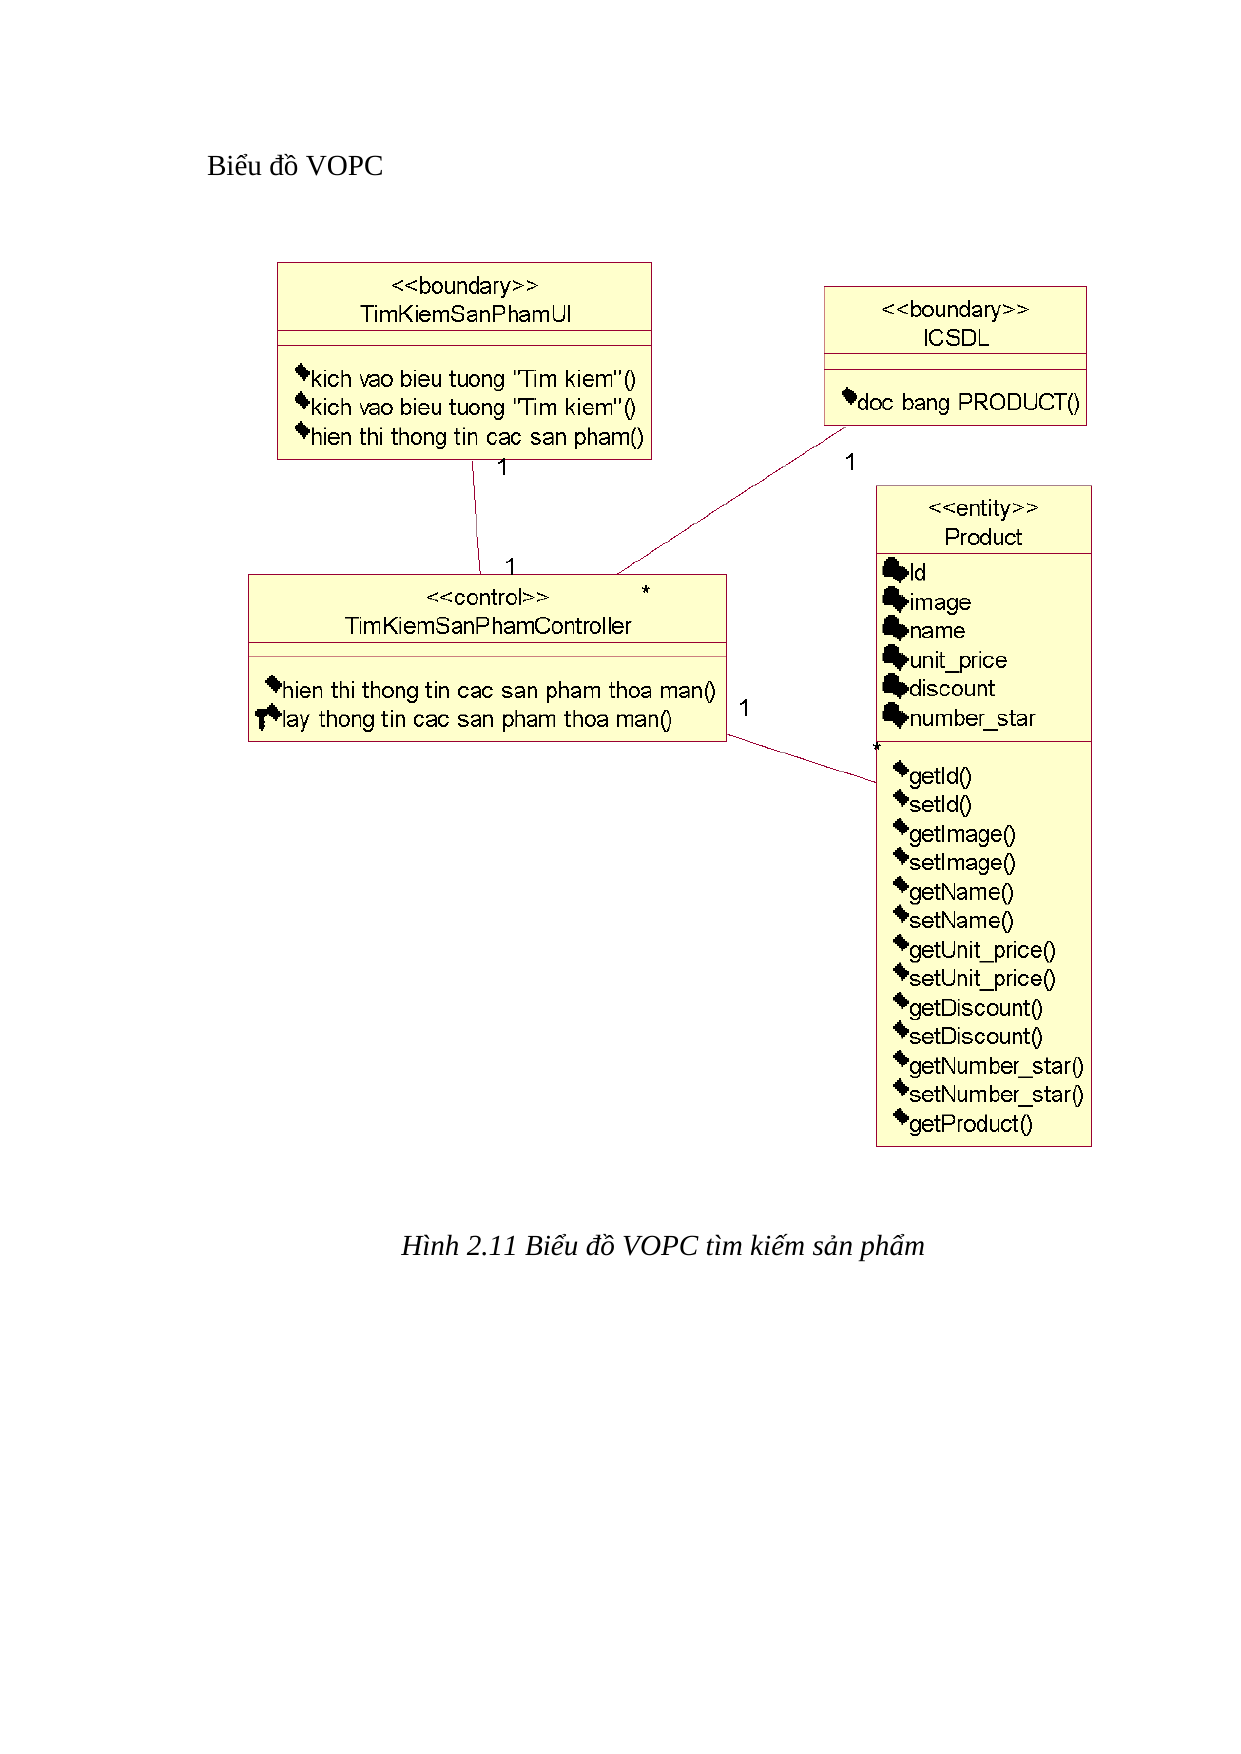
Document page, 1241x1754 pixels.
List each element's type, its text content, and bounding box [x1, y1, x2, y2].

picture [206, 218, 1134, 1191]
text Biểu đồ VOPC [207, 148, 1122, 181]
text Hình 2.11 Biểu đồ VOPC tìm kiếm sản phẩm [207, 1228, 1122, 1262]
